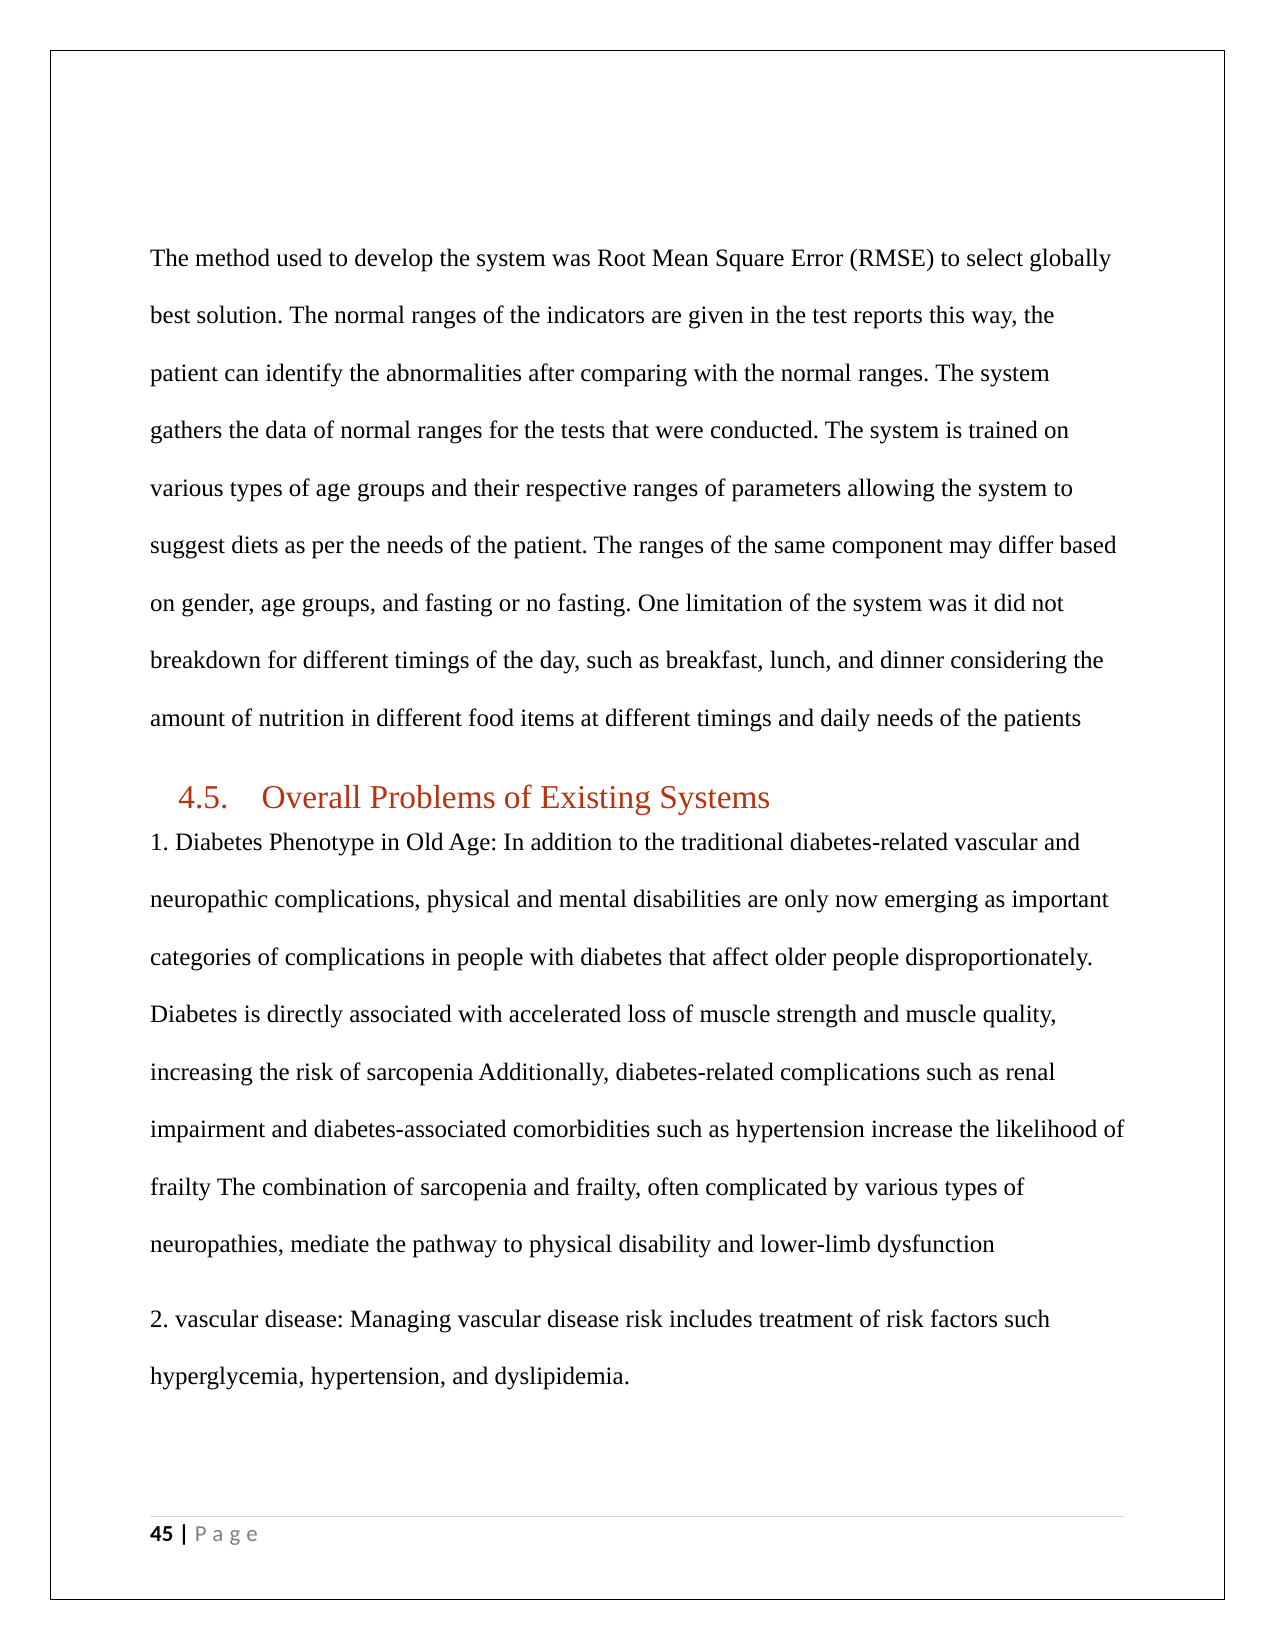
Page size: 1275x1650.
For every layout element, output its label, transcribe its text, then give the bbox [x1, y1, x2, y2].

subtitle Overall Problems of Existing Systems [178, 777, 1125, 816]
text 1. Diabetes Phenotype in Old Age: In addition to the traditional diabetes-related vascular and neuropathic complications, physical and mental disabilities are only now emerging as important categories of complications in people with diabetes that affect older people disproportionately. Diabetes is directly associated with accelerated loss of muscle strength and muscle quality, increasing the risk of sarcopenia Additionally, diabetes-related complications such as renal impairment and diabetes-associated comorbidities such as hypertension increase the likelihood of frailty The combination of sarcopenia and frailty, often complicated by various types of neuropathies, mediate the pathway to physical disability and lower-limb dysfunction [150, 827, 1125, 1258]
text 2. vascular disease: Managing vascular disease risk includes treatment of risk factors such hyperglycemia, hypertension, and dyslipidemia. [150, 1304, 1125, 1390]
text The method used to develop the system was Root Mean Square Error (RMSE) to select globally best solution. The normal ranges of the indicators are given in the test reports this way, the patient can identify the abnormalities after comparing with the normal ranges. The system gathers the data of normal ranges for the tests that were conducted. The system is trained on various types of age groups and their respective ranges of parameters allowing the system to suggest diets as per the needs of the patient. The ranges of the same component may differ based on gender, age groups, and fasting or no fasting. One limitation of the system was it did not breakdown for different timings of the day, such as breakfast, lunch, and dinner considering the amount of nutrition in different food items at different timings and daily needs of the patients [150, 243, 1125, 732]
